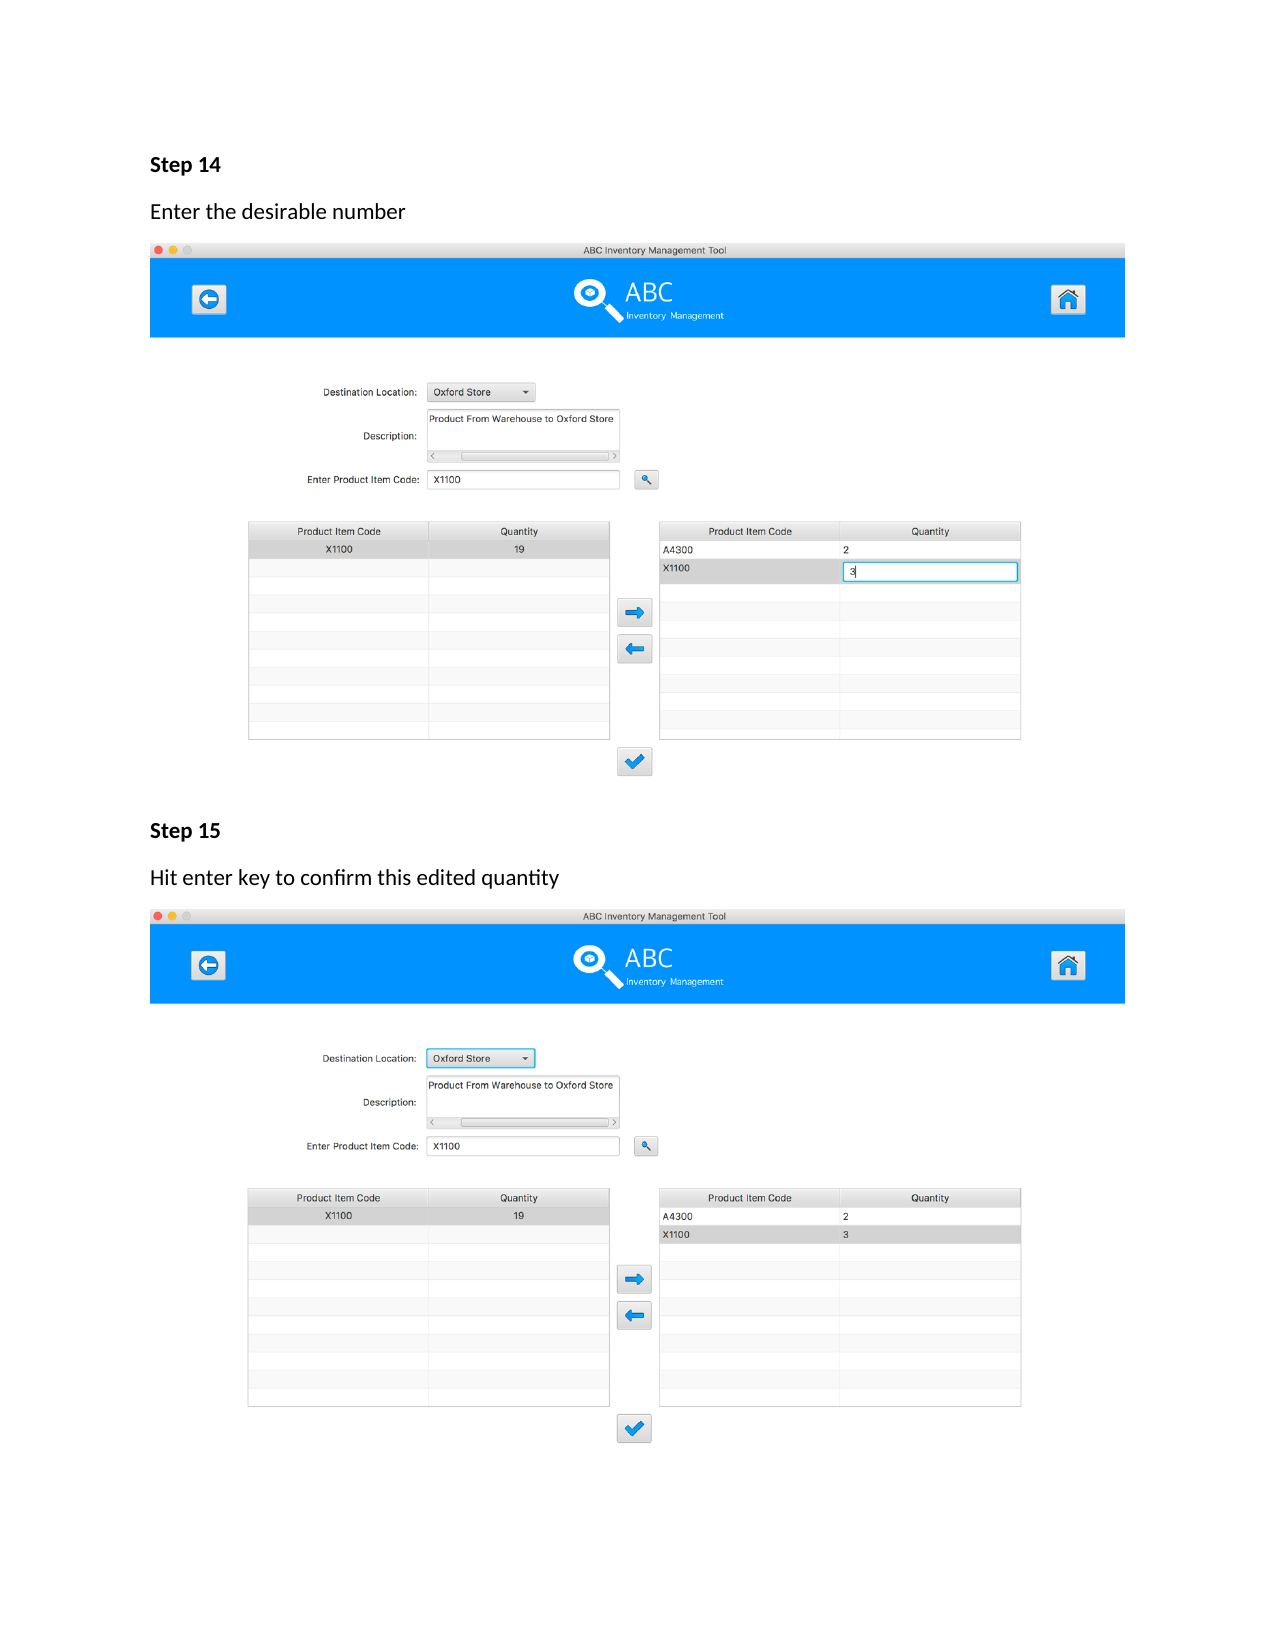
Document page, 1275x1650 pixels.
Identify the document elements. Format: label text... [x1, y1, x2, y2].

text Enter the desirable number [150, 197, 1125, 225]
text Step 15 [150, 816, 1125, 844]
picture [150, 243, 1125, 797]
text Step 14 [150, 150, 1125, 178]
text Hit enter key to confirm this edited quantity [150, 863, 1125, 891]
picture [150, 909, 1125, 1461]
